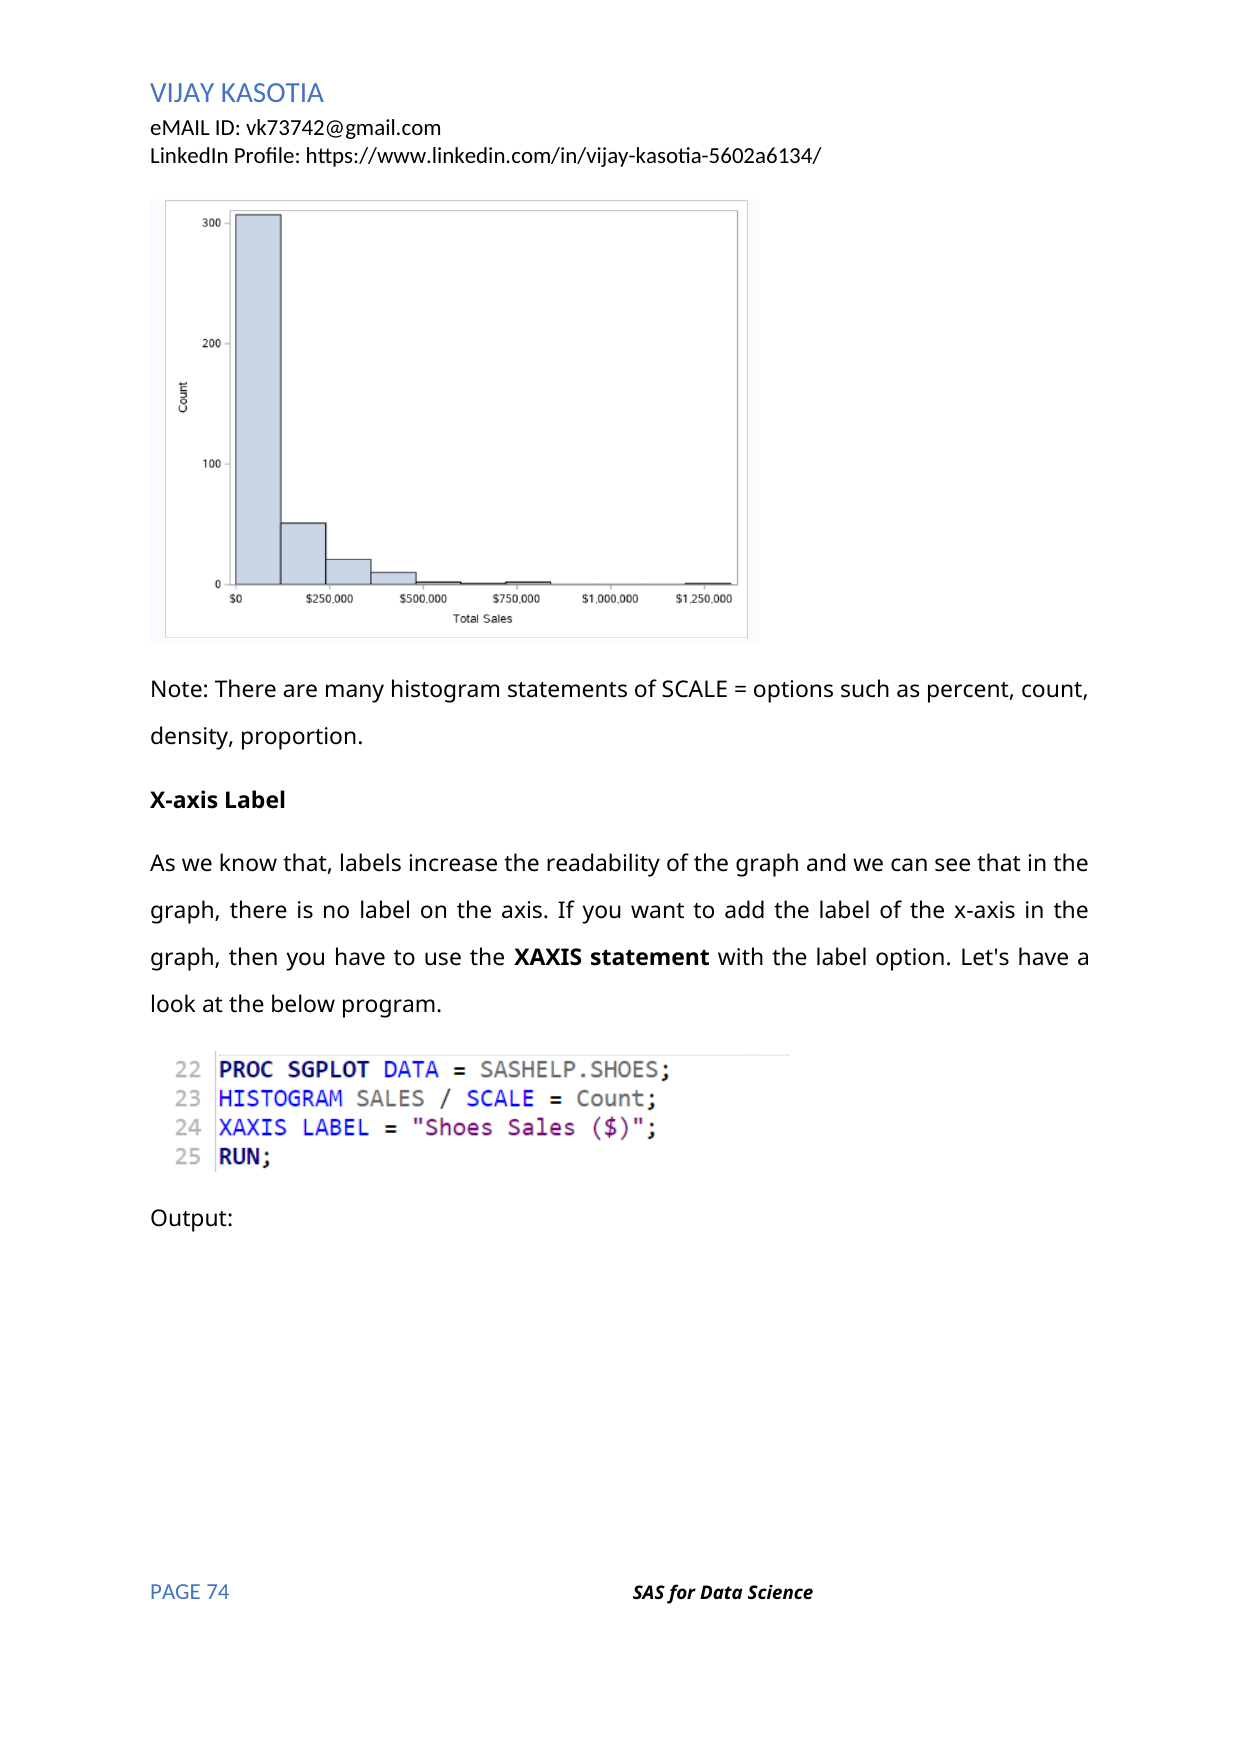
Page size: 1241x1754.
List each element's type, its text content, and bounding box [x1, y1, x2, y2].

picture [150, 1051, 789, 1172]
picture [150, 197, 760, 643]
text Output: [150, 1202, 1090, 1233]
text X-axis Label [150, 783, 1090, 815]
text As we know that, labels increase the readability of the graph and we can see that in the graph, there is no label on the axis. If you want to add the label of the x-axis in the graph, then you have to use the XAXIS statement with the label option. Let's have a look at the below program. [150, 847, 1090, 1019]
text Note: There are many histogram statements of SCALE = options such as percent, count, density, proportion. [150, 673, 1090, 751]
